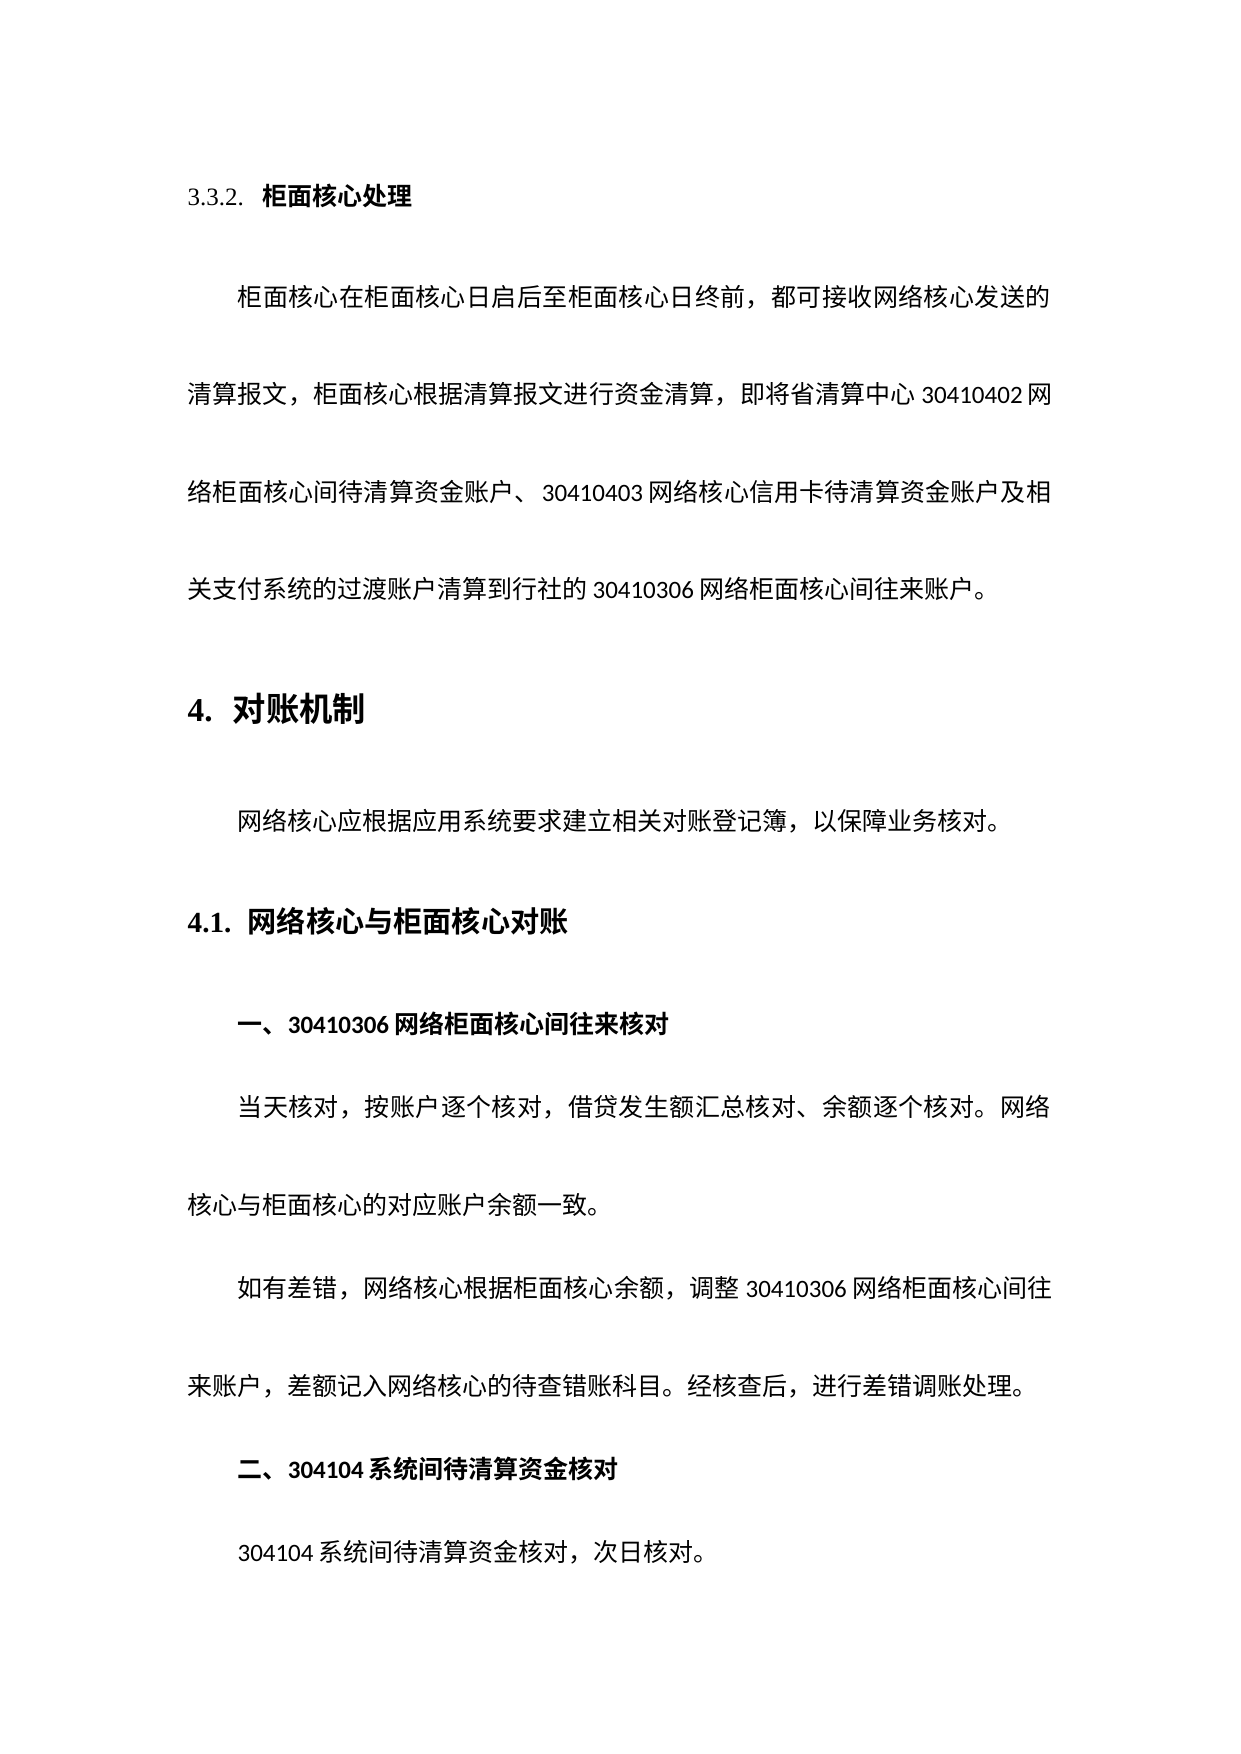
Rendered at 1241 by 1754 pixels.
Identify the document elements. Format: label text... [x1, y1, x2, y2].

text 304104系统间待清算资金核对，次日核对。 [187, 1518, 1053, 1583]
text 当天核对，按账户逐个核对，借贷发生额汇总核对、余额逐个核对。网络核心与柜面核心的对应账户余额一致。 [187, 1073, 1053, 1236]
subtitle 对账机制 [187, 674, 1053, 739]
text 二、304104系统间待清算资金核对 [187, 1435, 1053, 1500]
text 柜面核心在柜面核心日启后至柜面核心日终前，都可接收网络核心发送的清算报文，柜面核心根据清算报文进行资金清算，即将省清算中心30410402网络柜面核心间待清算资金账户、30410403网络核心信用卡待清算资金账户及相关支付系统的过渡账户清算到行社的30410306网络柜面核心间往来账户。 [187, 263, 1053, 621]
text 一、30410306网络柜面核心间往来核对 [187, 990, 1053, 1055]
text 如有差错，网络核心根据柜面核心余额，调整30410306网络柜面核心间往来账户，差额记入网络核心的待查错账科目。经核查后，进行差错调账处理。 [187, 1254, 1053, 1417]
text 网络核心应根据应用系统要求建立相关对账登记簿，以保障业务核对。 [187, 787, 1053, 852]
subtitle 柜面核心处理 [187, 162, 1053, 227]
subtitle 网络核心与柜面核心对账 [187, 888, 1053, 953]
